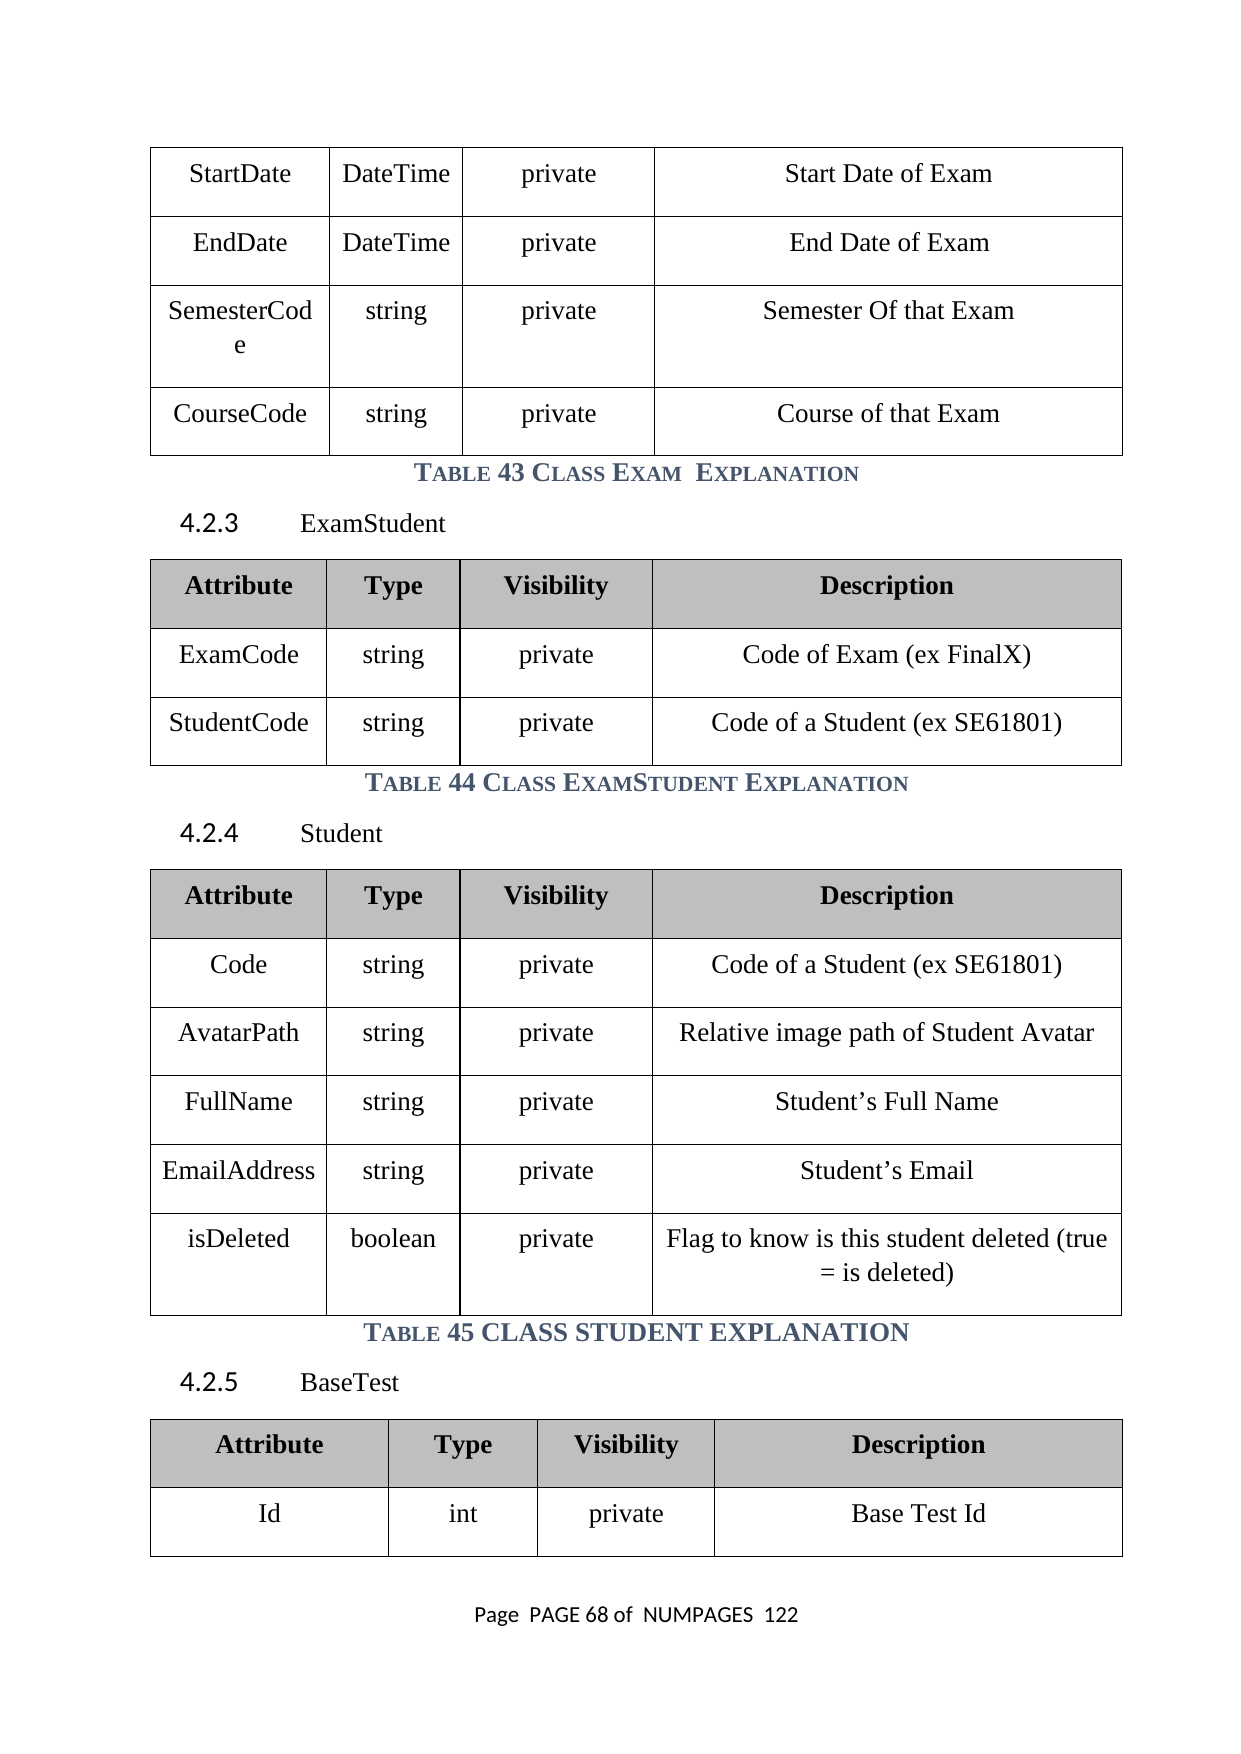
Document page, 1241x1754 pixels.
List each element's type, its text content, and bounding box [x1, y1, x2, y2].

table_cell boolean [327, 1214, 459, 1315]
table_cell ExamCode [151, 629, 326, 697]
table_cell StudentCode [151, 698, 326, 765]
table_header Description [653, 870, 1121, 938]
table_cell Code of Exam (ex FinalX) [653, 629, 1121, 697]
text Table 43 Class Exam Explanation [150, 456, 1123, 488]
subtitle ExamStudent [150, 504, 1123, 540]
table_header Attribute [151, 870, 326, 938]
table_cell Base Test Id [715, 1488, 1122, 1556]
table_cell private [463, 148, 654, 216]
table_cell string [330, 388, 462, 455]
table_cell SemesterCode [151, 286, 329, 387]
table_header Visibility [461, 870, 652, 938]
table_cell Student’s Full Name [653, 1076, 1121, 1144]
table_cell End Date of Exam [655, 217, 1122, 284]
table_cell Code of a Student (ex SE61801) [653, 939, 1121, 1007]
table_header Type [327, 560, 459, 628]
table_cell private [461, 1008, 652, 1075]
table_cell Student’s Email [653, 1145, 1121, 1212]
table_header Visibility [538, 1420, 714, 1487]
table_header Visibility [461, 560, 652, 628]
table_cell string [327, 1145, 459, 1212]
table_header Attribute [151, 1420, 388, 1487]
table_cell Semester Of that Exam [655, 286, 1122, 387]
table_header Description [653, 560, 1121, 628]
table_cell private [461, 1076, 652, 1144]
table_header Description [715, 1420, 1122, 1487]
table_cell Code of a Student (ex SE61801) [653, 698, 1121, 765]
table_cell string [327, 698, 459, 765]
subtitle Student [150, 814, 1123, 850]
table_cell private [463, 217, 654, 284]
table_cell private [538, 1488, 714, 1556]
table_cell string [327, 1008, 459, 1075]
subtitle BaseTest [150, 1363, 1123, 1399]
table_cell private [461, 629, 652, 697]
table_cell AvatarPath [151, 1008, 326, 1075]
table_header Type [389, 1420, 537, 1487]
table_cell StartDate [151, 148, 329, 216]
table_cell private [461, 939, 652, 1007]
table_cell EndDate [151, 217, 329, 284]
table_cell EmailAddress [151, 1145, 326, 1212]
table_cell private [463, 388, 654, 455]
table_cell DateTime [330, 217, 462, 284]
table_header Type [327, 870, 459, 938]
table_cell Code [151, 939, 326, 1007]
table_cell private [461, 698, 652, 765]
table_cell private [463, 286, 654, 387]
table_cell Course of that Exam [655, 388, 1122, 455]
table_cell private [461, 1145, 652, 1212]
table_cell string [327, 1076, 459, 1144]
table_cell int [389, 1488, 537, 1556]
text Table 45 CLASS STUDENT EXPLANATION [150, 1316, 1123, 1347]
table_header Attribute [151, 560, 326, 628]
table_cell isDeleted [151, 1214, 326, 1315]
table_cell Id [151, 1488, 388, 1556]
table_cell Flag to know is this student deleted (true = is deleted) [653, 1214, 1121, 1315]
table_cell CourseCode [151, 388, 329, 455]
table_cell Start Date of Exam [655, 148, 1122, 216]
table_cell DateTime [330, 148, 462, 216]
text Table 44 Class ExamStudent Explanation [150, 766, 1123, 797]
table_cell string [330, 286, 462, 387]
table_cell string [327, 629, 459, 697]
table_cell FullName [151, 1076, 326, 1144]
table_cell private [461, 1214, 652, 1315]
table_cell Relative image path of Student Avatar [653, 1008, 1121, 1075]
table_cell string [327, 939, 459, 1007]
